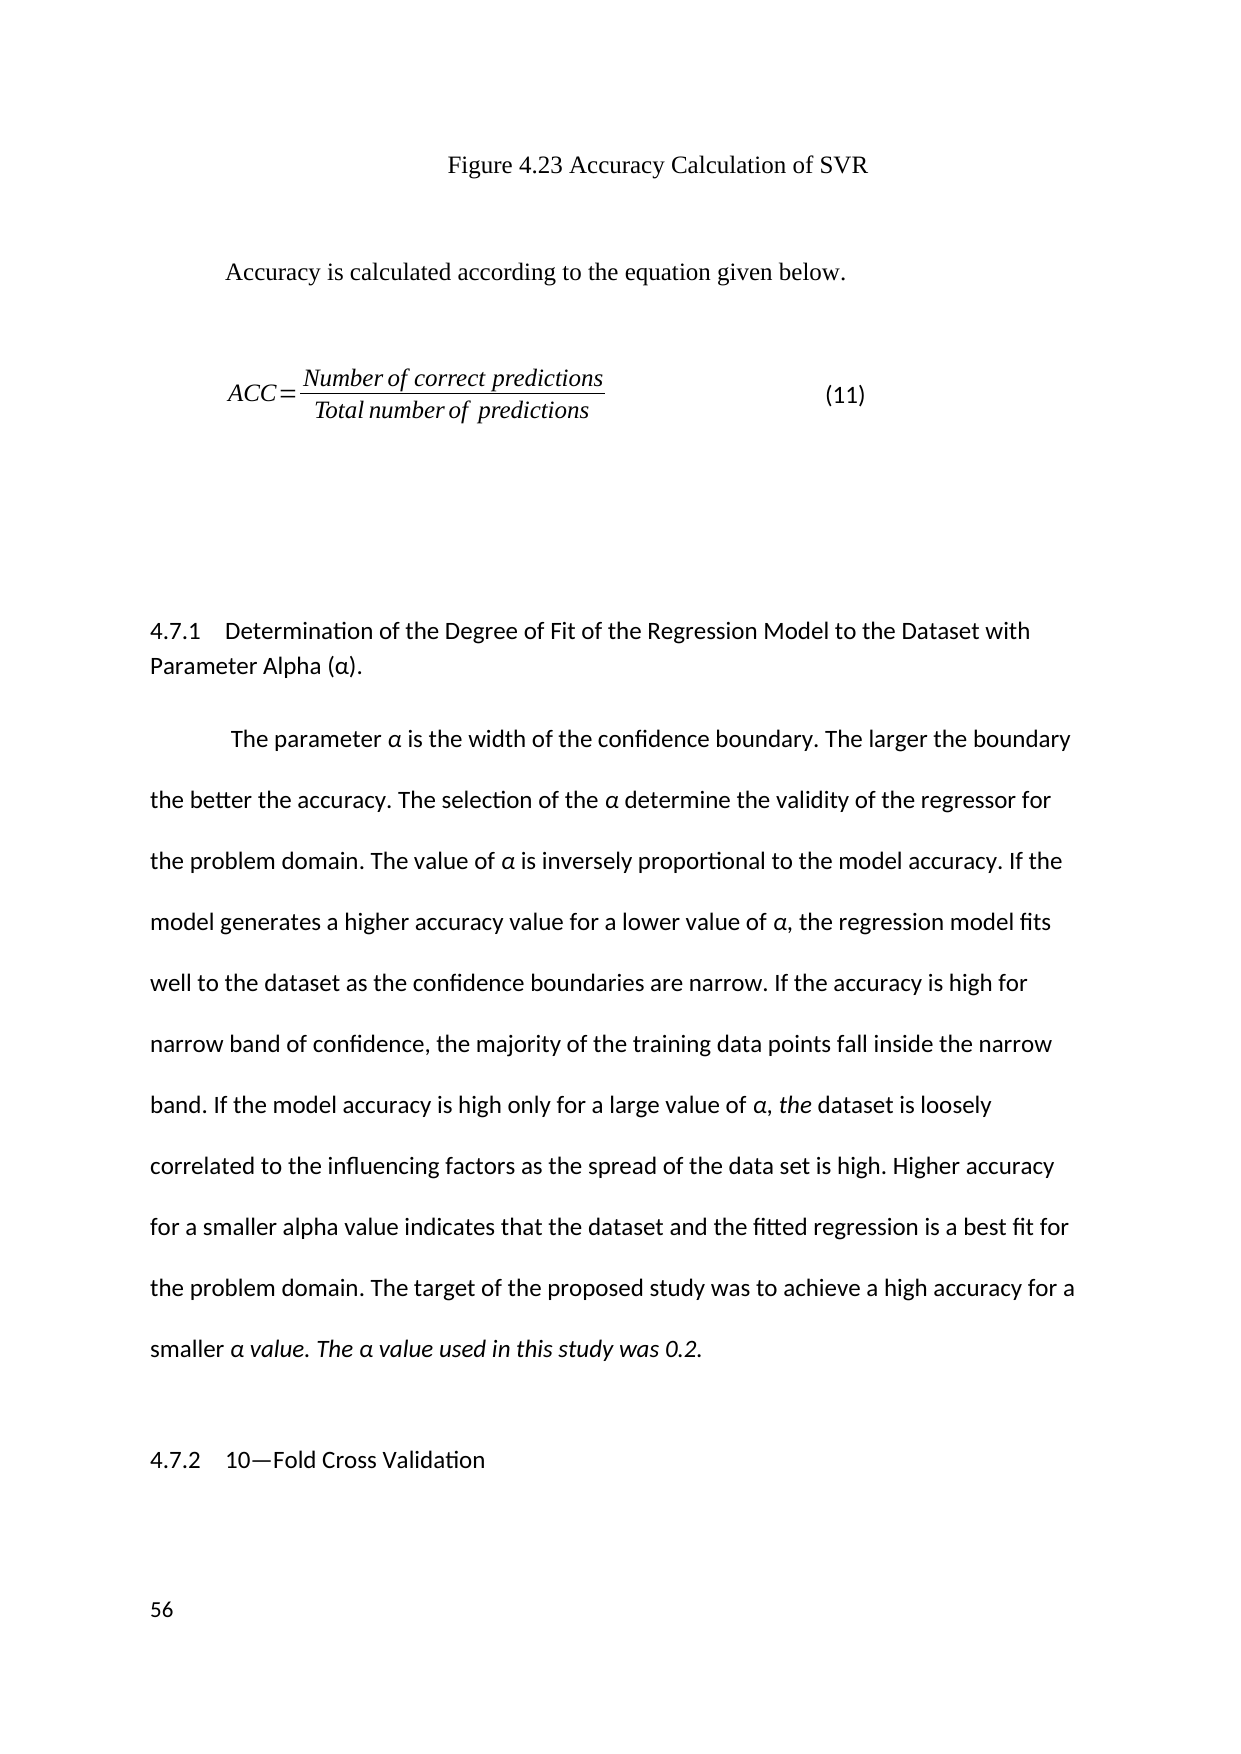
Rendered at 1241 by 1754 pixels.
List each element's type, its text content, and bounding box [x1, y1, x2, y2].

text (11) [150, 365, 1090, 424]
subtitle 4.7.2 10—Fold Cross Validation [150, 1444, 1090, 1475]
text Accuracy is calculated according to the equation given below. [150, 257, 1090, 286]
text The parameter α is the width of the confidence boundary. The larger the boundary the better the accuracy. The selection of the α determine the validity of the regressor for the problem domain. The value of α is inversely proportional to the model accuracy. If the model generates a higher accuracy value for a lower value of α, the regression model fits well to the dataset as the confidence boundaries are narrow. If the accuracy is high for narrow band of confidence, the majority of the training data points fall inside the narrow band. If the model accuracy is high only for a large value of α, the dataset is loosely correlated to the influencing factors as the spread of the data set is high. Higher accuracy for a smaller alpha value indicates that the dataset and the fitted regression is a best fit for the problem domain. The target of the proposed study was to achieve a high accuracy for a smaller α value. The α value used in this study was 0.2. [150, 723, 1090, 1364]
subtitle 4.7.1 Determination of the Degree of Fit of the Regression Model to the Dataset with Parameter Alpha (α). [150, 616, 1090, 681]
